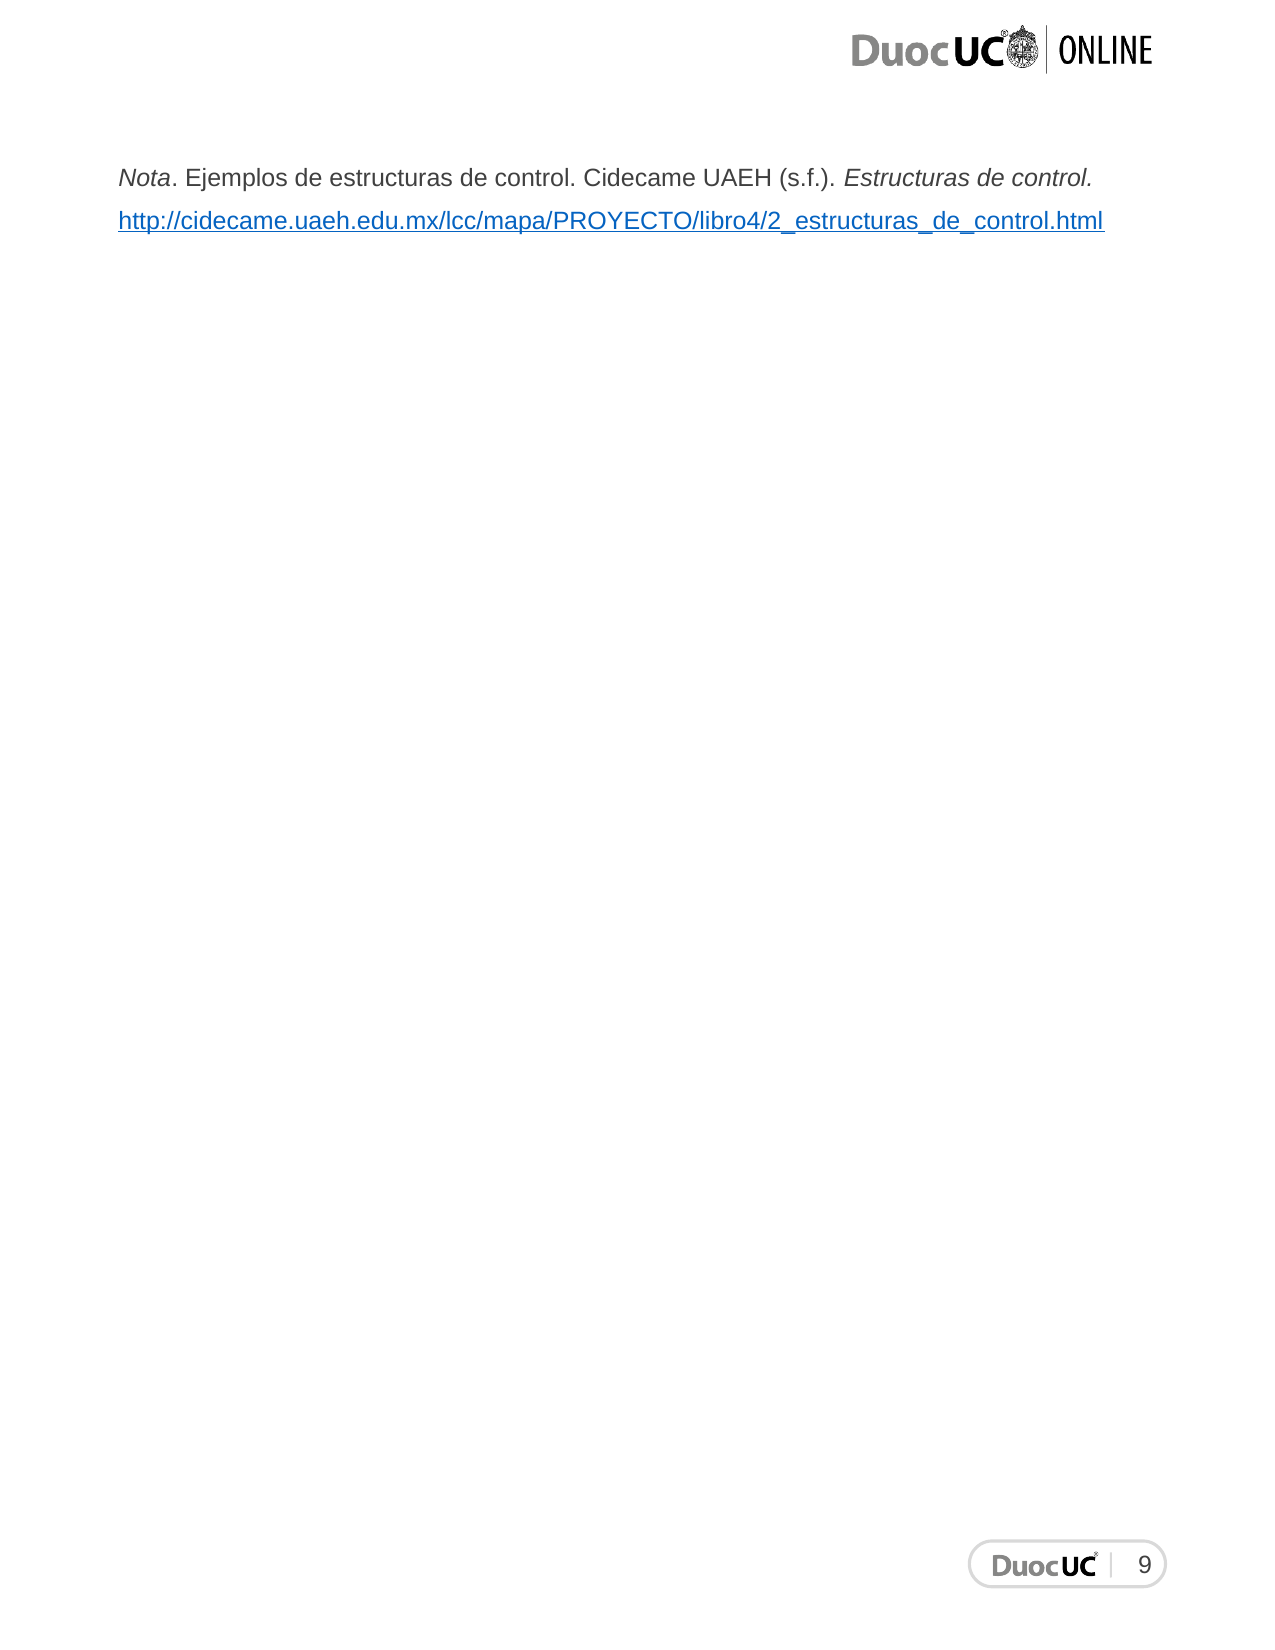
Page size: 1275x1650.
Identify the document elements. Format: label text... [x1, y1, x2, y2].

picture [979, 1543, 1112, 1585]
text Nota. Ejemplos de estructuras de control. Cidecame UAEH (s.f.). Estructuras de control. http://cidecame.uaeh.edu.mx/lcc/mapa/PROYECTO/libro4/2_estructuras_de_control.html [118, 162, 1152, 234]
picture [832, 0, 1172, 92]
picture [979, 1586, 1112, 1590]
